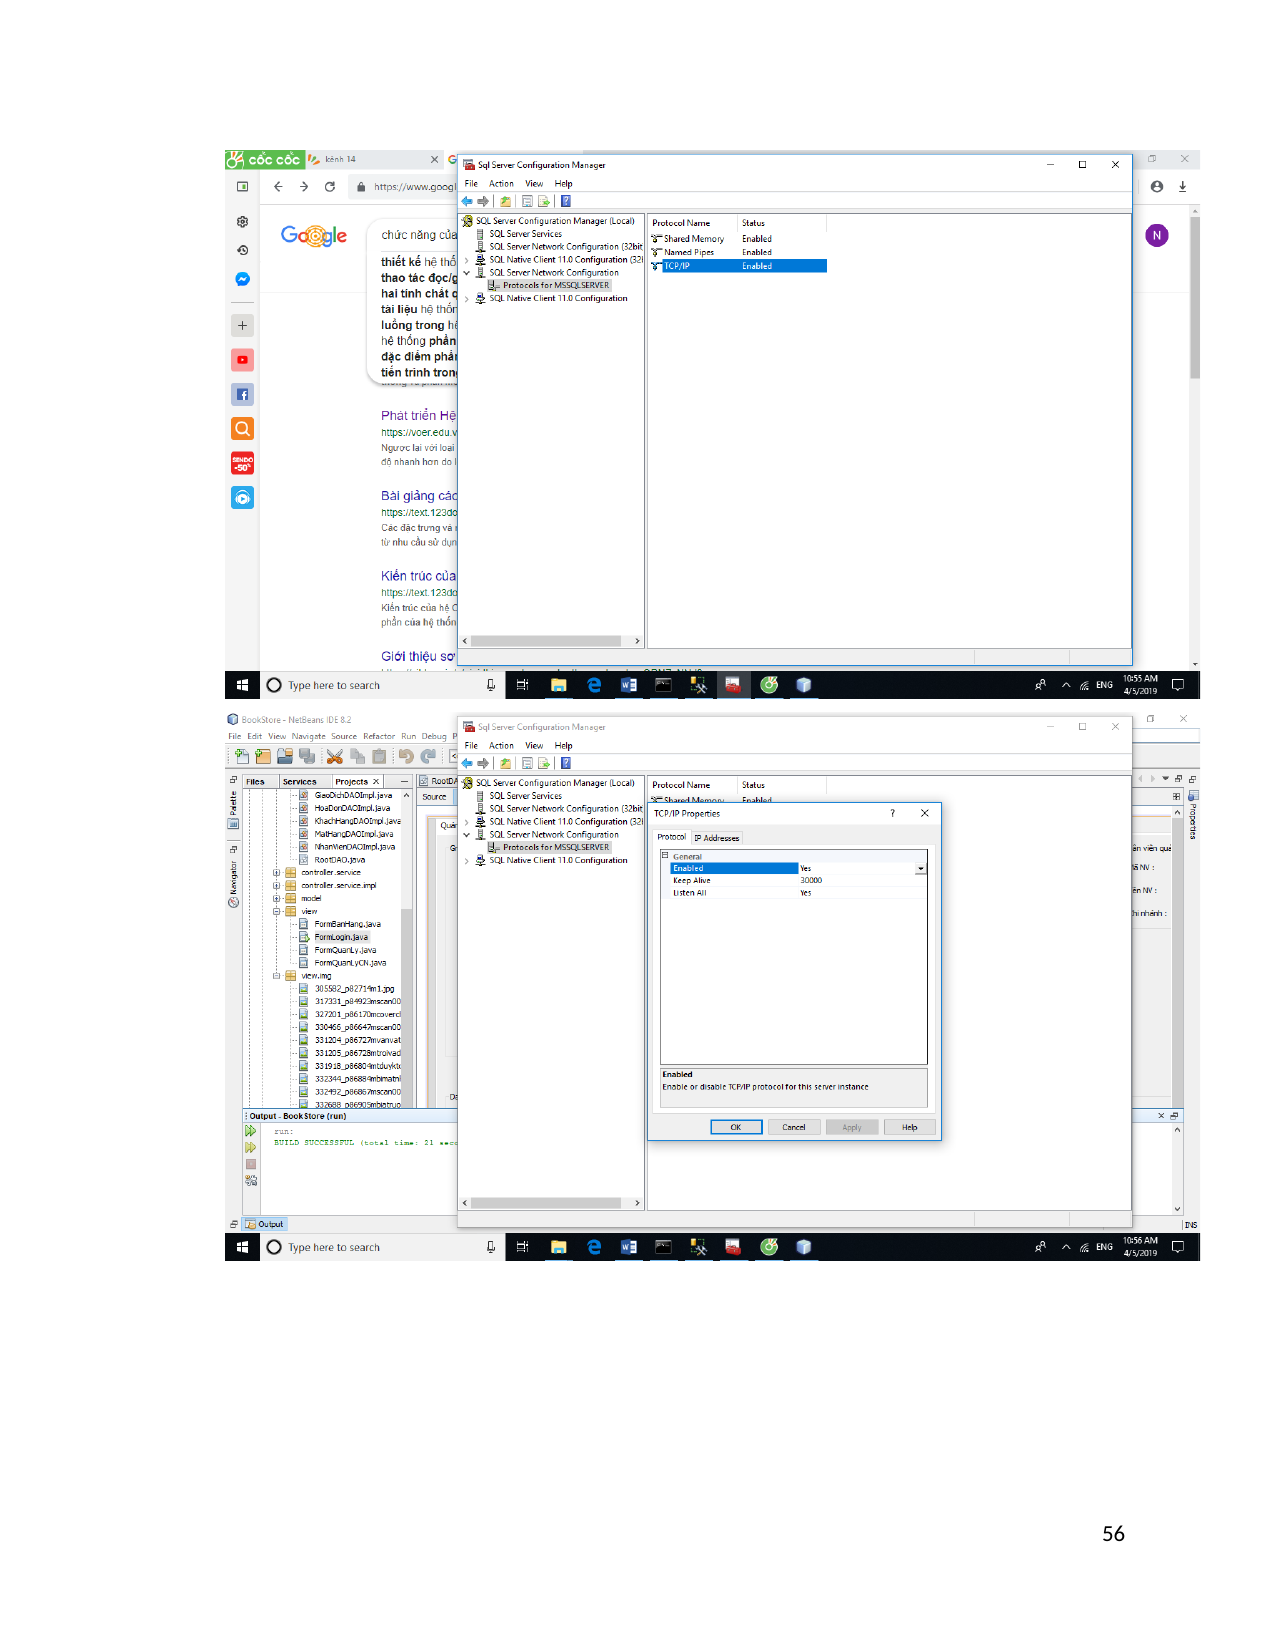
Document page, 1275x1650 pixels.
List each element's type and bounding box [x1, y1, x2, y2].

picture [225, 712, 1200, 1261]
picture [225, 150, 1200, 699]
